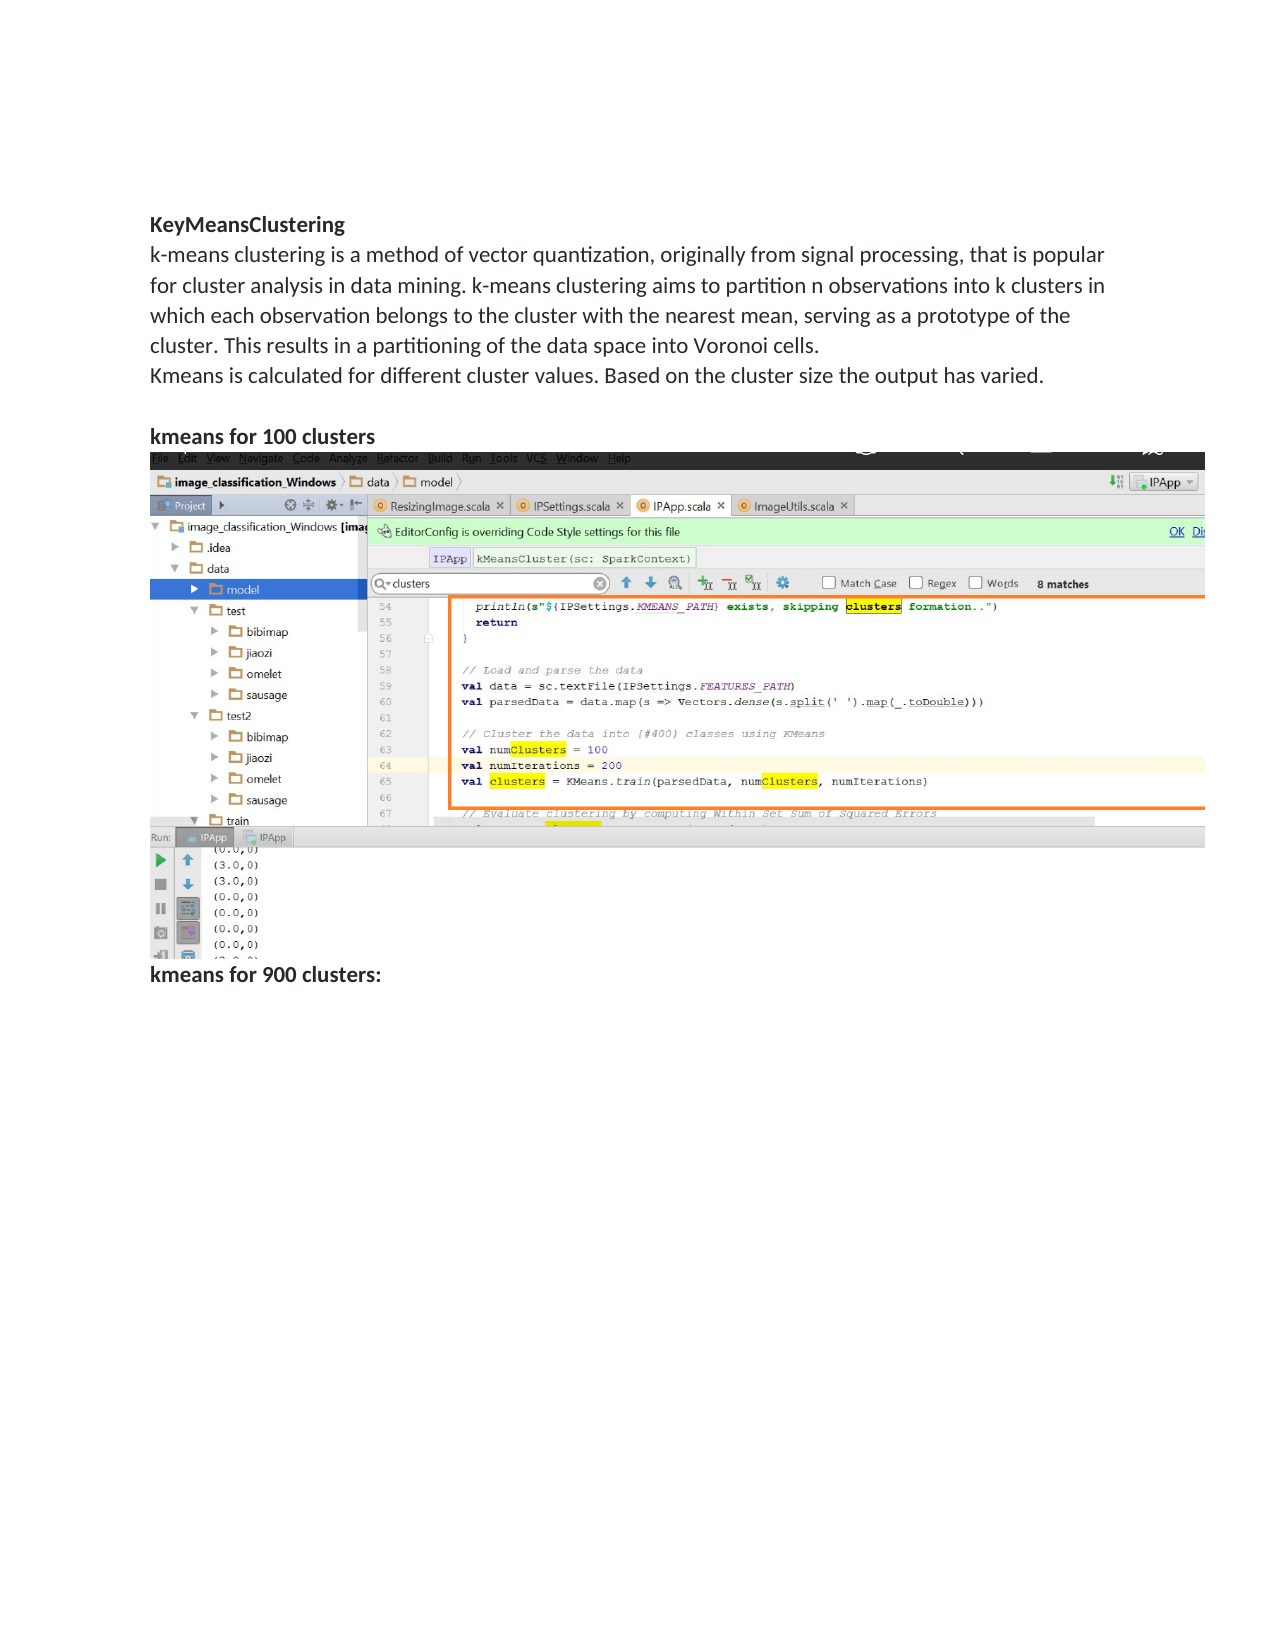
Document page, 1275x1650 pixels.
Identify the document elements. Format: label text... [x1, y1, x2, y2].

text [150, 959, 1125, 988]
text From the main functions all the functions are called in sequence. SIFT. Scale-invariant feature transform (SIFT) is an algorithm in computer vision to detect and describe local features in images. or any object in an image, interesting points on the object can be extracted to provide a "feature description" of the object. This description, extracted from a training image, can then be used to identify the object when attempting to locate the object in a test image containing many other objects. To perform reliable recognition, it is important that the features extracted from the training image be detectable even under changes in image scale, noise and illumination. Such points usually lie on high-contrast regions of the image, such as object edges. Another important characteristic of these features is that the relative positions between them in the original scene shouldn't change from one image to another. For example, if only the four corners of a door were used as features, they would work regardless of the door's position; but if points in the frame were also used, the recognition would fail if the door is opened or closed. Similarly, features located in articulated or flexible objects would typically not work if any change in their internal geometry happens between two images in the set being processed. However, in practice SIFT detects and uses a much larger number of features from the images, which reduces the contribution of the errors caused by these local variations in the average error of all feature matching errors. Firstly the main program calls the descriptors and the the keypoints are calculated. KeyMeansClustering k-means clustering is a method of vector quantization, originally from signal processing, that is popular for cluster analysis in data mining. k-means clustering aims to partition n observations into k clusters in which each observation belongs to the cluster with the nearest mean, serving as a prototype of the cluster. This results in a partitioning of the data space into Voronoi cells. Kmeans is calculated for different cluster values. Based on the cluster size the output has varied. kmeans for 100 clusters kmeans for 900 clusters: [150, 150, 1125, 452]
picture [150, 452, 1205, 959]
